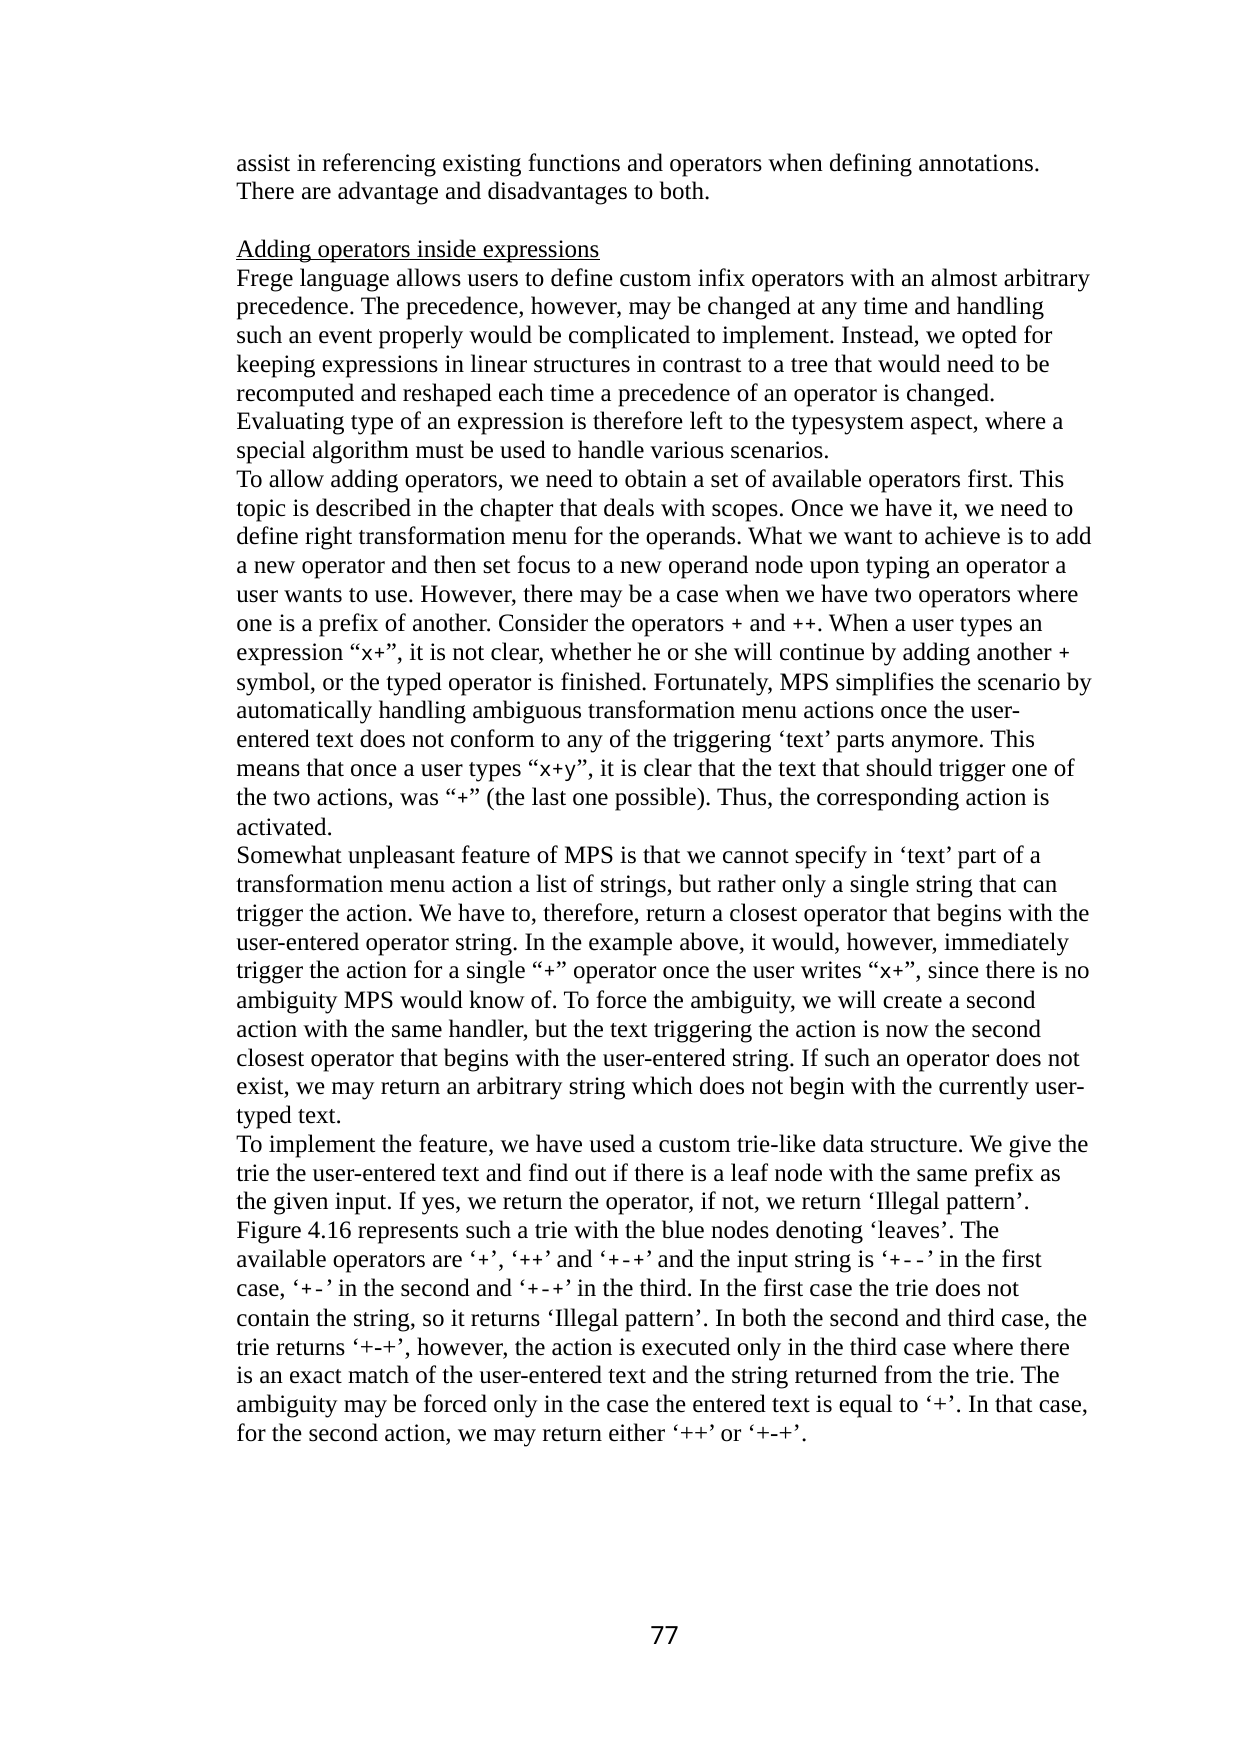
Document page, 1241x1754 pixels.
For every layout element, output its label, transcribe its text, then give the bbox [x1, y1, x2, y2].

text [236, 148, 1092, 205]
text Adding operators inside expressions [236, 234, 1092, 263]
text Somewhat unpleasant feature of MPS is that we cannot specify in ‘text’ part of a transformation menu action a list of strings, but rather only a single string that can trigger the action. We have to, therefore, return a closest operator that begins with the user-entered operator string. In the example above, it would, however, immediately trigger the action for a single “+” operator once the user writes “x+”, since there is no ambiguity MPS would know of. To force the ambiguity, we will create a second action with the same handler, but the text triggering the action is now the second closest operator that begins with the user-entered string. If such an operator does not exist, we may return an arbitrary string which does not begin with the currently user-typed text. [236, 841, 1092, 1129]
text To implement the feature, we have used a custom trie-like data structure. We give the trie the user-entered text and find out if there is a leaf node with the same prefix as the given input. If yes, we return the operator, if not, we return ‘Illegal pattern’. Figure 4.16 represents such a trie with the blue nodes denoting ‘leaves’. The available operators are ‘+’, ‘++’ and ‘+-+’ and the input string is ‘+--’ in the first case, ‘+-’ in the second and ‘+-+’ in the third. In the first case the trie does not contain the string, so it returns ‘Illegal pattern’. In both the second and third case, the trie returns ‘+-+’, however, the action is executed only in the third case where there is an exact match of the user-entered text and the string returned from the trie. The ambiguity may be forced only in the case the entered text is equal to ‘+’. In that case, for the second action, we may return either ‘++’ or ‘+-+’. [236, 1129, 1092, 1447]
text Frege language allows users to define custom infix operators with an almost arbitrary precedence. The precedence, however, may be changed at any time and handling such an event properly would be complicated to implement. Instead, we opted for keeping expressions in linear structures in contrast to a tree that would need to be recomputed and reshaped each time a precedence of an operator is changed. Evaluating type of an expression is therefore left to the typesystem aspect, where a special algorithm must be used to handle various scenarios. [236, 263, 1092, 464]
text To allow adding operators, we need to obtain a set of available operators first. This topic is described in the chapter that deals with scopes. Once we have it, we need to define right transformation menu for the operands. What we want to achieve is to add a new operator and then set focus to a new operand node upon typing an operator a user wants to use. However, there may be a case when we have two operators where one is a prefix of another. Consider the operators + and ++. When a user types an expression “x+”, it is not clear, whether he or she will continue by adding another + symbol, or the typed operator is finished. Fortunately, MPS simplifies the scenario by automatically handling ambiguous transformation menu actions once the user-entered text does not conform to any of the triggering ‘text’ parts anymore. This means that once a user types “x+y”, it is clear that the text that should trigger one of the two actions, was “+” (the last one possible). Thus, the corresponding action is activated. [236, 464, 1092, 841]
